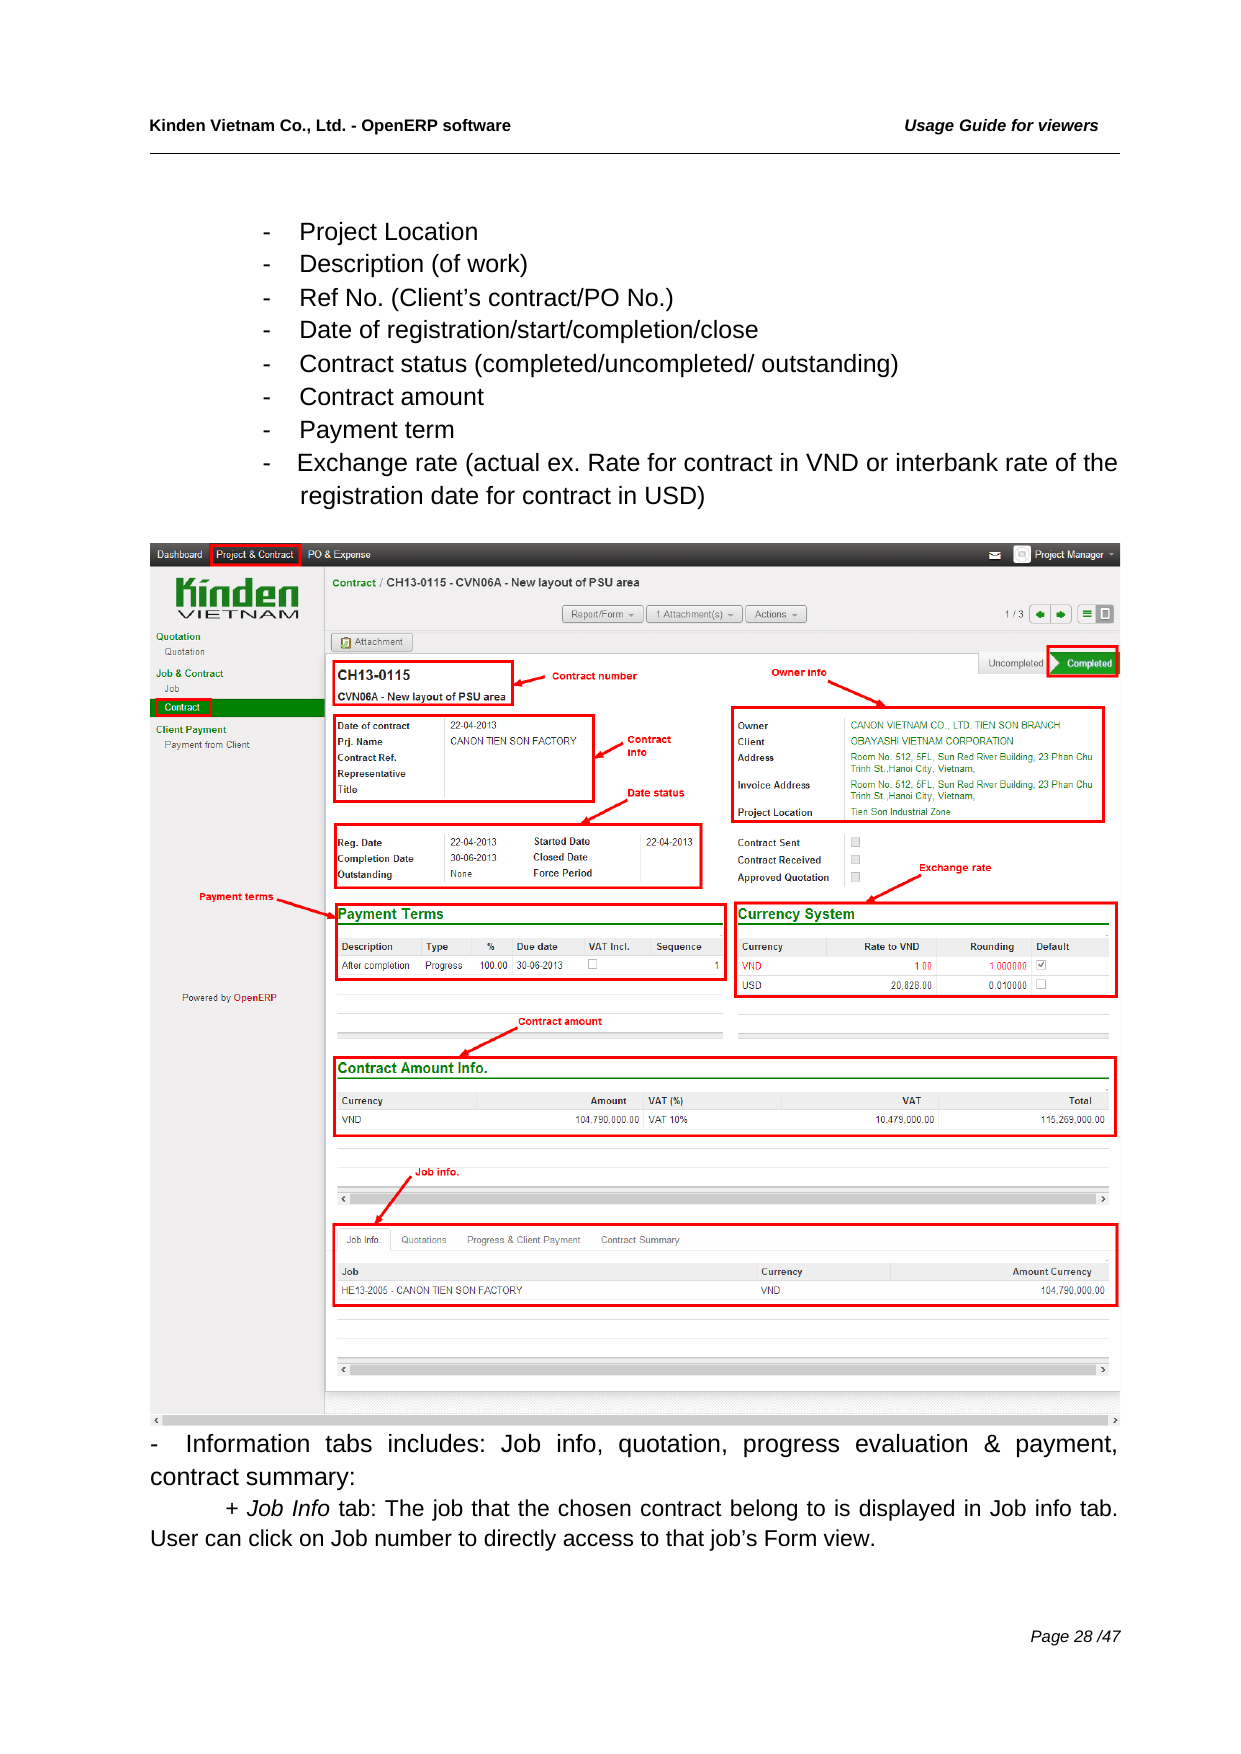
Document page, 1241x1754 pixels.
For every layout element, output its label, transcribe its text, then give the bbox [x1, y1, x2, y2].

text - Contract amount [262, 382, 1120, 410]
picture [150, 543, 1121, 1426]
text - Information tabs includes: Job info, quotation, progress evaluation & payment, contract summary: [150, 1429, 1120, 1491]
text + Job Info tab: The job that the chosen contract belong to is displayed in Job info tab. User can click on Job number to directly access to that job’s Form view. [150, 1495, 1120, 1552]
text - Project Location [262, 216, 1120, 245]
text - Exchange rate (actual ex. Rate for contract in VND or interbank rate of the registration date for contract in USD) [262, 448, 1120, 509]
text - Payment term [262, 414, 1120, 443]
text - Description (of work) [262, 249, 1120, 278]
text - Contract status (completed/uncompleted/ outstanding) [262, 348, 1120, 377]
text - Date of registration/start/completion/close [262, 316, 1120, 344]
text - Ref No. (Client’s contract/PO No.) [262, 282, 1120, 311]
